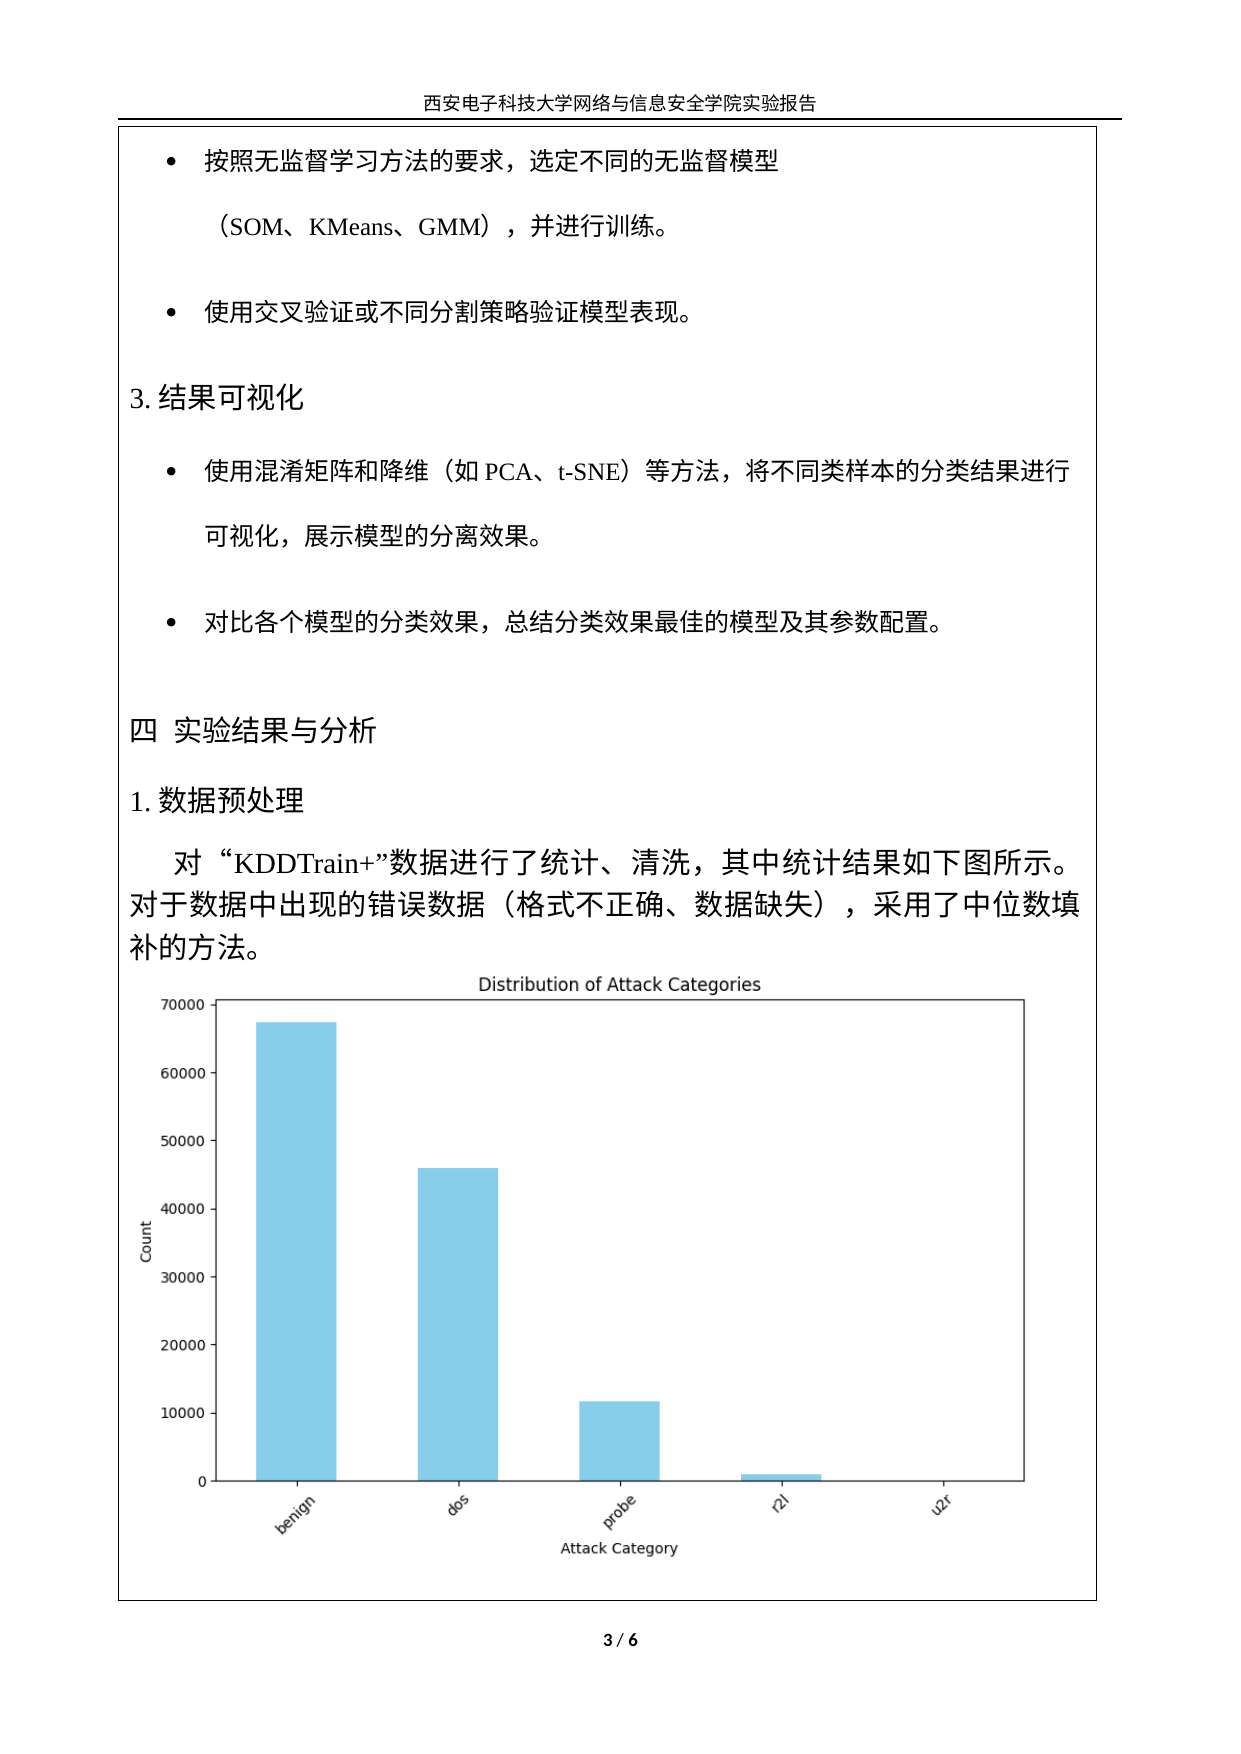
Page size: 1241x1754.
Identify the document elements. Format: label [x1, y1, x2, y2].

picture [129, 966, 1034, 1567]
table_cell [119, 127, 1096, 1600]
